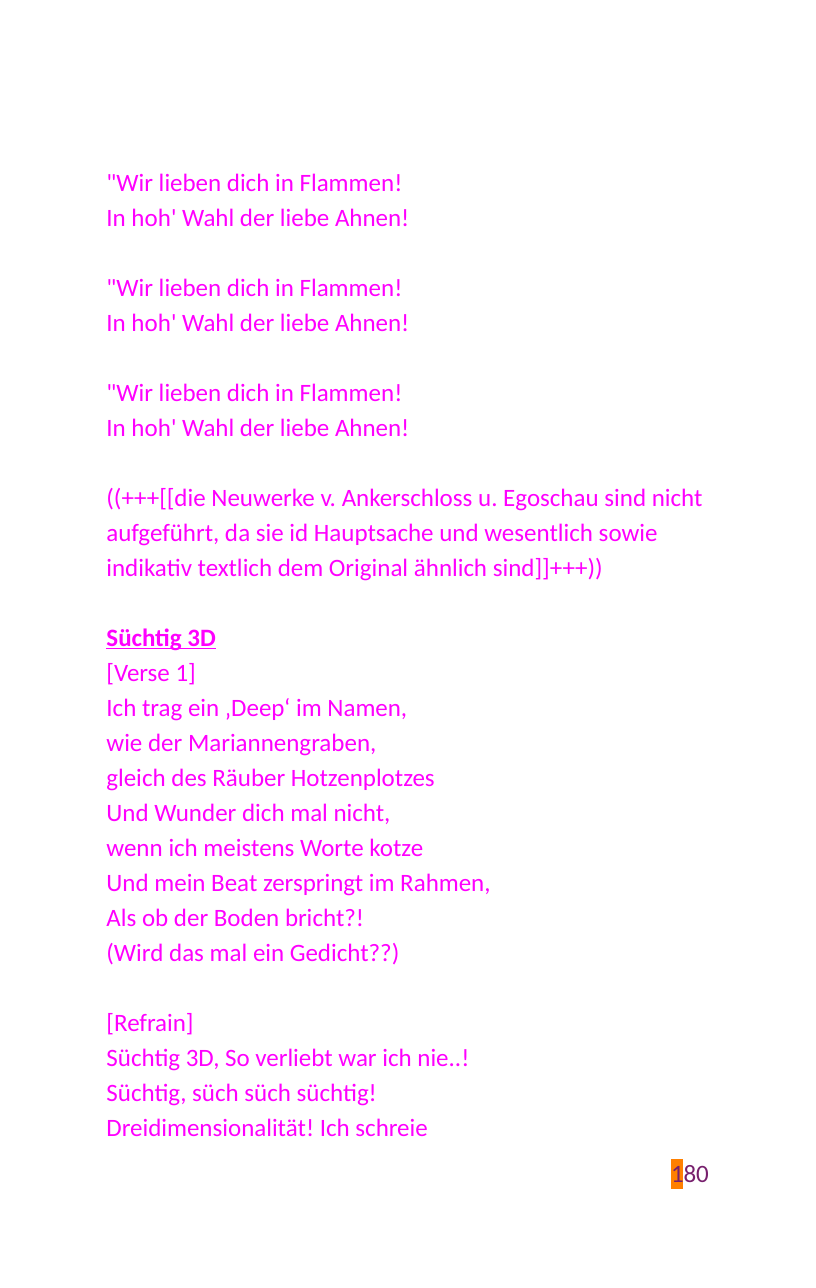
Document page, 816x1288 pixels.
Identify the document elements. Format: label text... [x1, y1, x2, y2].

text (Wird das mal ein Gedicht??) [106, 937, 709, 967]
text gleich des Räuber Hotzenplotzes [106, 762, 709, 792]
text "Wir lieben dich in Flammen! [106, 167, 709, 197]
text Süchtig 3D, So verliebt war ich nie..! [106, 1042, 709, 1072]
text wie der Mariannengraben, [106, 727, 709, 757]
text Süchtig 3D [106, 622, 709, 652]
text Süchtig, süch süch süchtig! [106, 1077, 709, 1107]
text "Wir lieben dich in Flammen! [106, 377, 709, 407]
text In hoh' Wahl der liebe Ahnen! [106, 202, 709, 232]
text [Verse 1] [106, 657, 709, 687]
text In hoh' Wahl der liebe Ahnen! [106, 412, 709, 442]
text In hoh' Wahl der liebe Ahnen! [106, 307, 709, 337]
text wenn ich meistens Worte kotze [106, 832, 709, 862]
text [Refrain] [106, 1007, 709, 1037]
text Als ob der Boden bricht?! [106, 902, 709, 932]
text Und mein Beat zerspringt im Rahmen, [106, 867, 709, 897]
text Und Wunder dich mal nicht, [106, 797, 709, 827]
text Ich trag ein ‚Deep‘ im Namen, [106, 692, 709, 722]
text ((+++[[die Neuwerke v. Ankerschloss u. Egoschau sind nicht aufgeführt, da sie id Hauptsache und wesentlich sowie indikativ textlich dem Original ähnlich sind]]+++)) [106, 482, 709, 582]
text Dreidimensionalität! Ich schreie [106, 1112, 709, 1142]
text "Wir lieben dich in Flammen! [106, 272, 709, 302]
